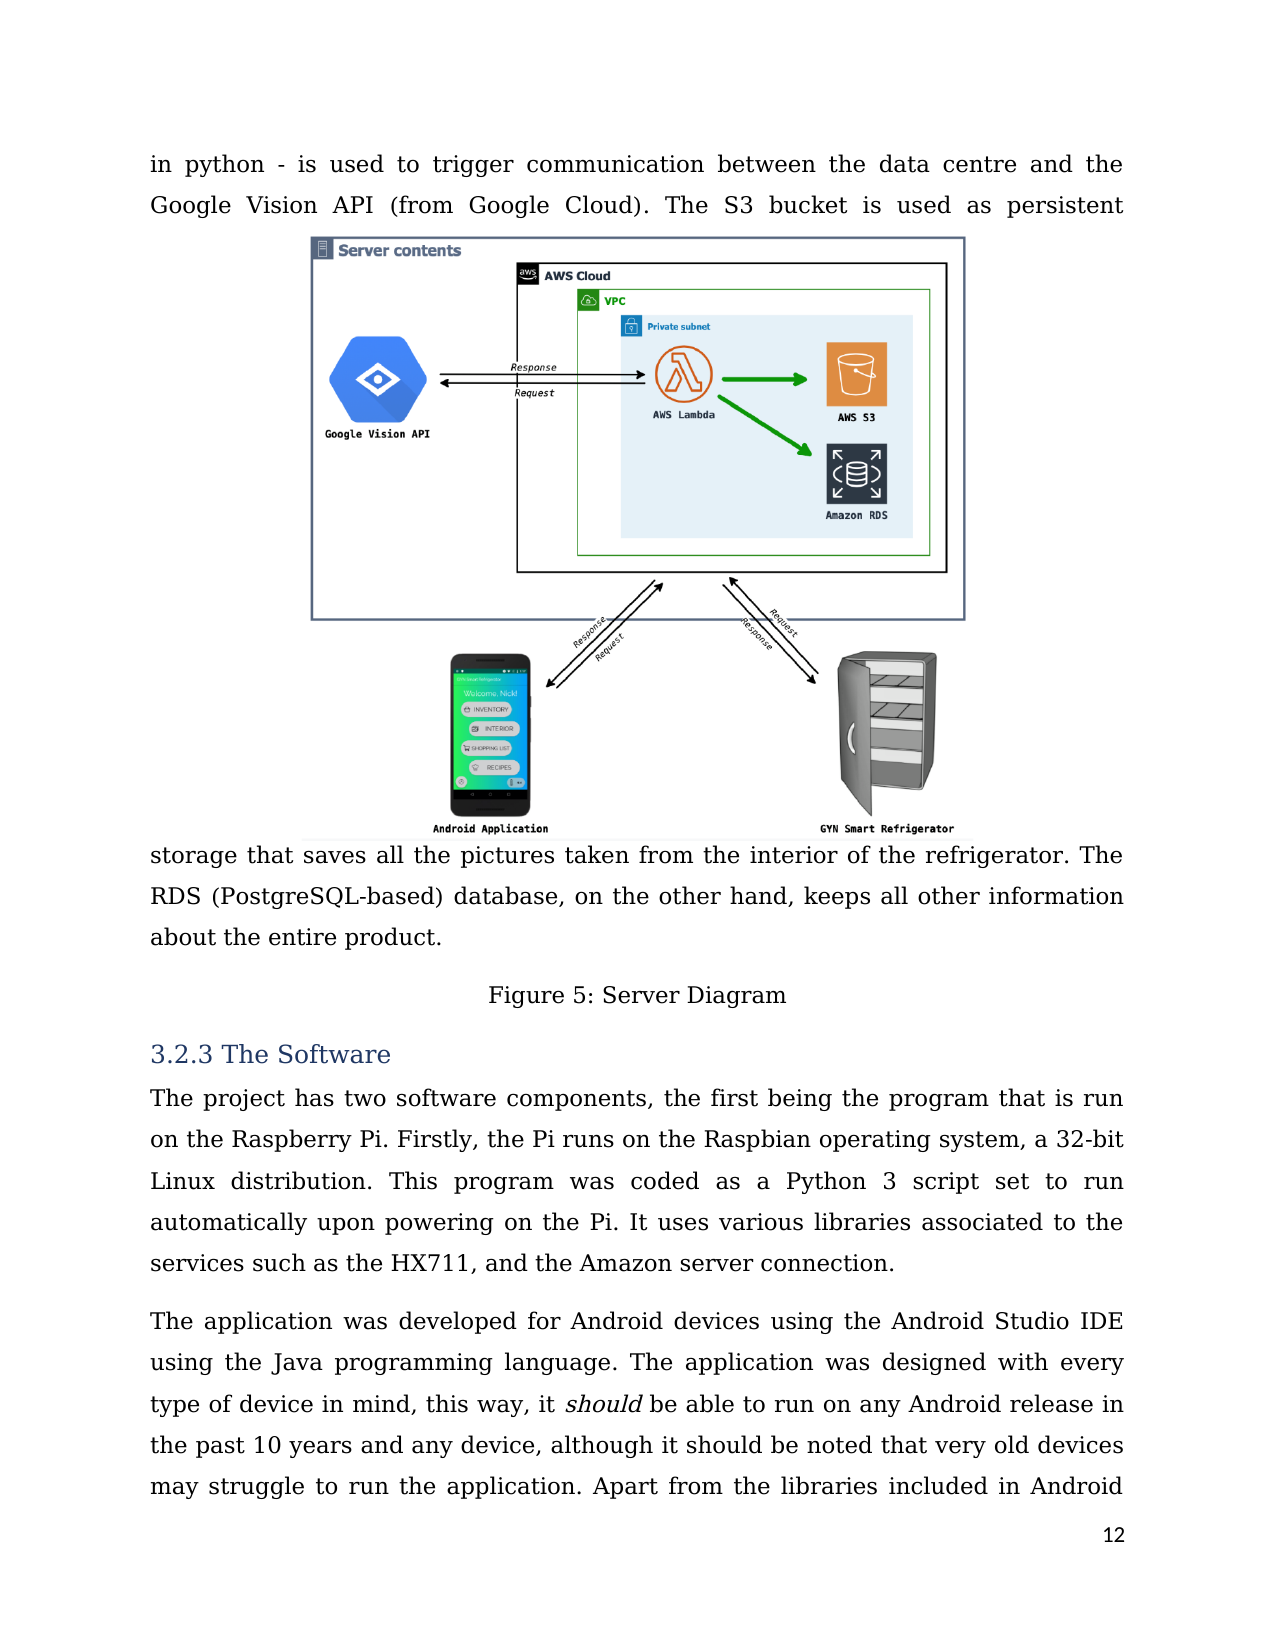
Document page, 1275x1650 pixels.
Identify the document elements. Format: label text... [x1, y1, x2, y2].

picture [301, 228, 974, 841]
subtitle 3.2.3 The Software [150, 1039, 1125, 1069]
text The project has two software components, the first being the program that is run on the Raspberry Pi. Firstly, the Pi runs on the Raspbian operating system, a 32-bit Linux distribution. This program was coded as a Python 3 script set to run automatically upon powering on the Pi. It uses various libraries associated to the services such as the HX711, and the Amazon server connection. [150, 1084, 1125, 1276]
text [150, 150, 1125, 951]
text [150, 1307, 1125, 1499]
text Figure 5: Server Diagram [150, 981, 1125, 1008]
